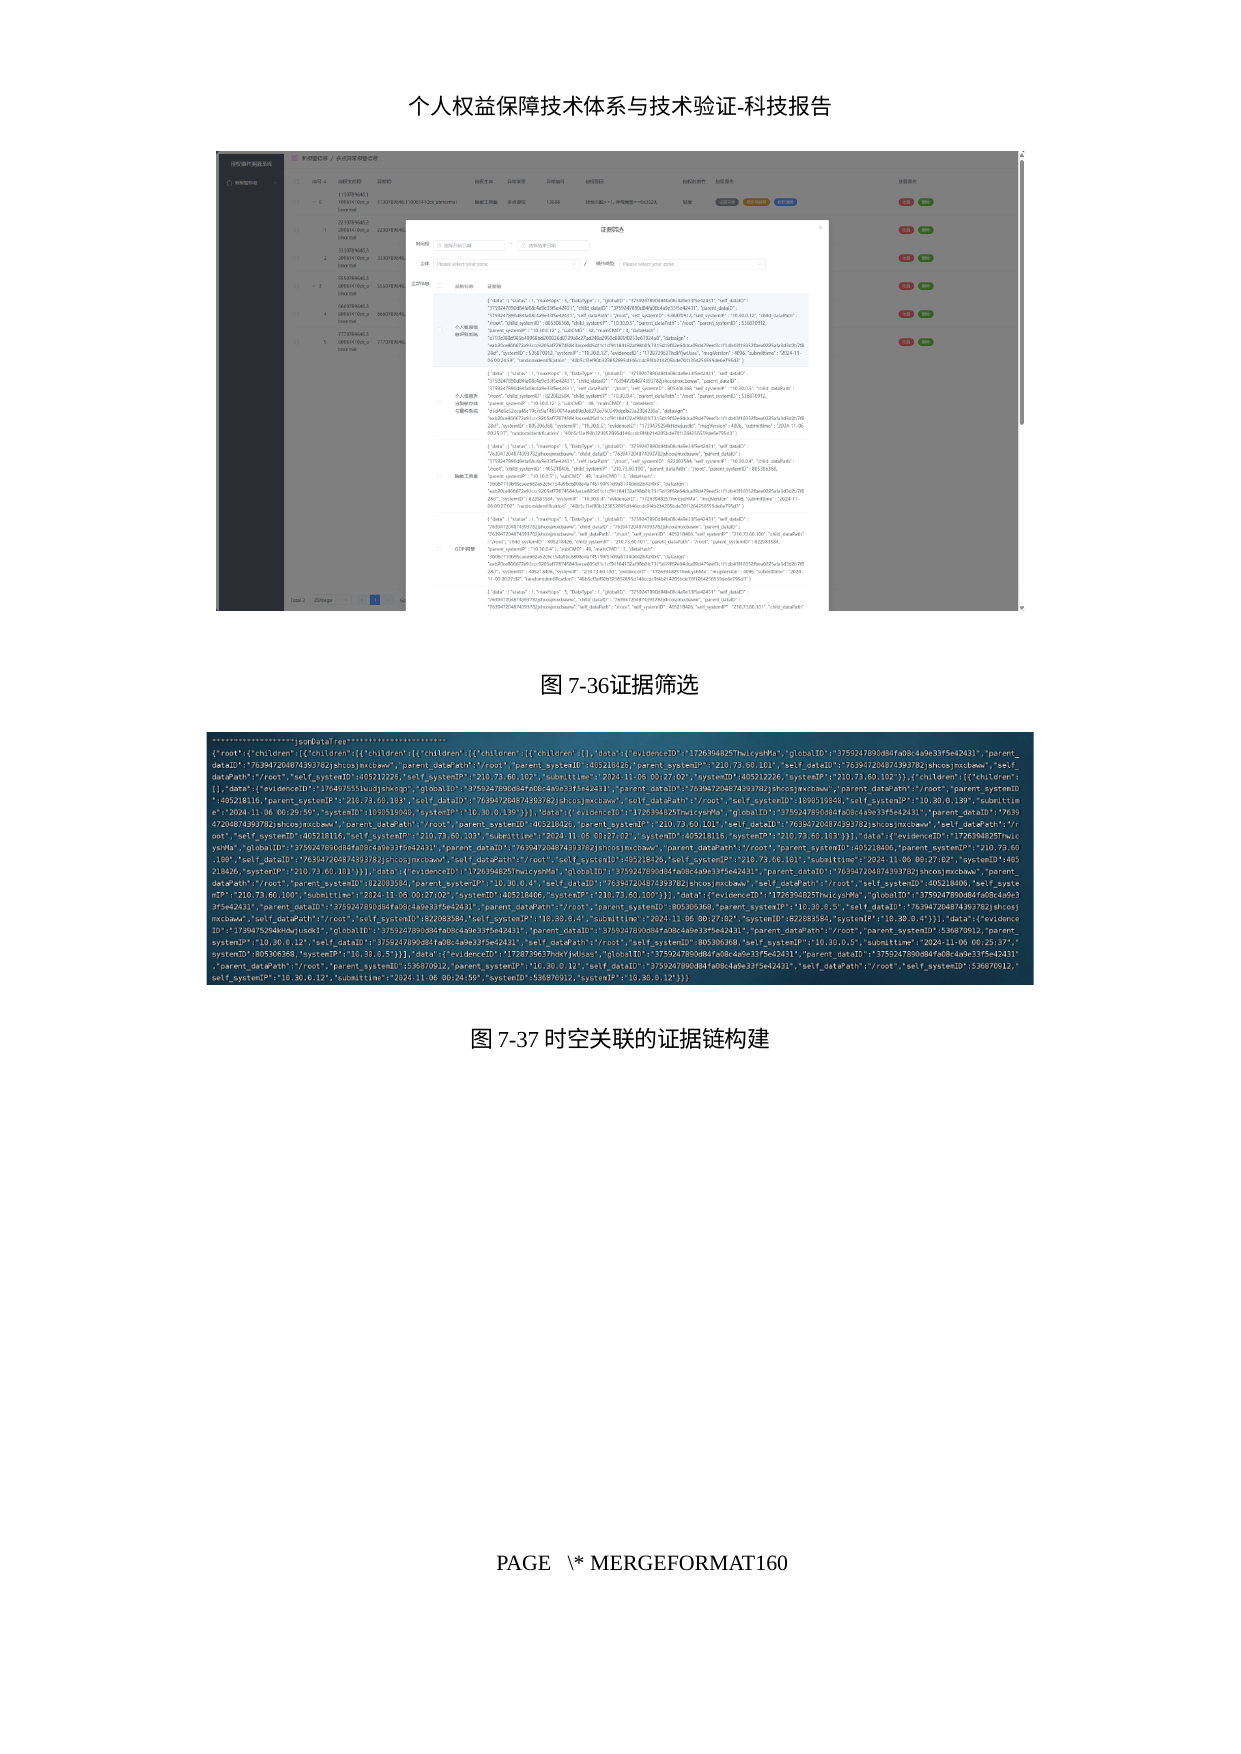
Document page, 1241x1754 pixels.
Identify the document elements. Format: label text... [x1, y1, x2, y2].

picture [206, 732, 1034, 985]
text 图7-36证据筛选 [187, 651, 1053, 716]
picture [216, 151, 1025, 611]
text 图7-37 时空关联的证据链构建 [187, 1006, 1053, 1071]
